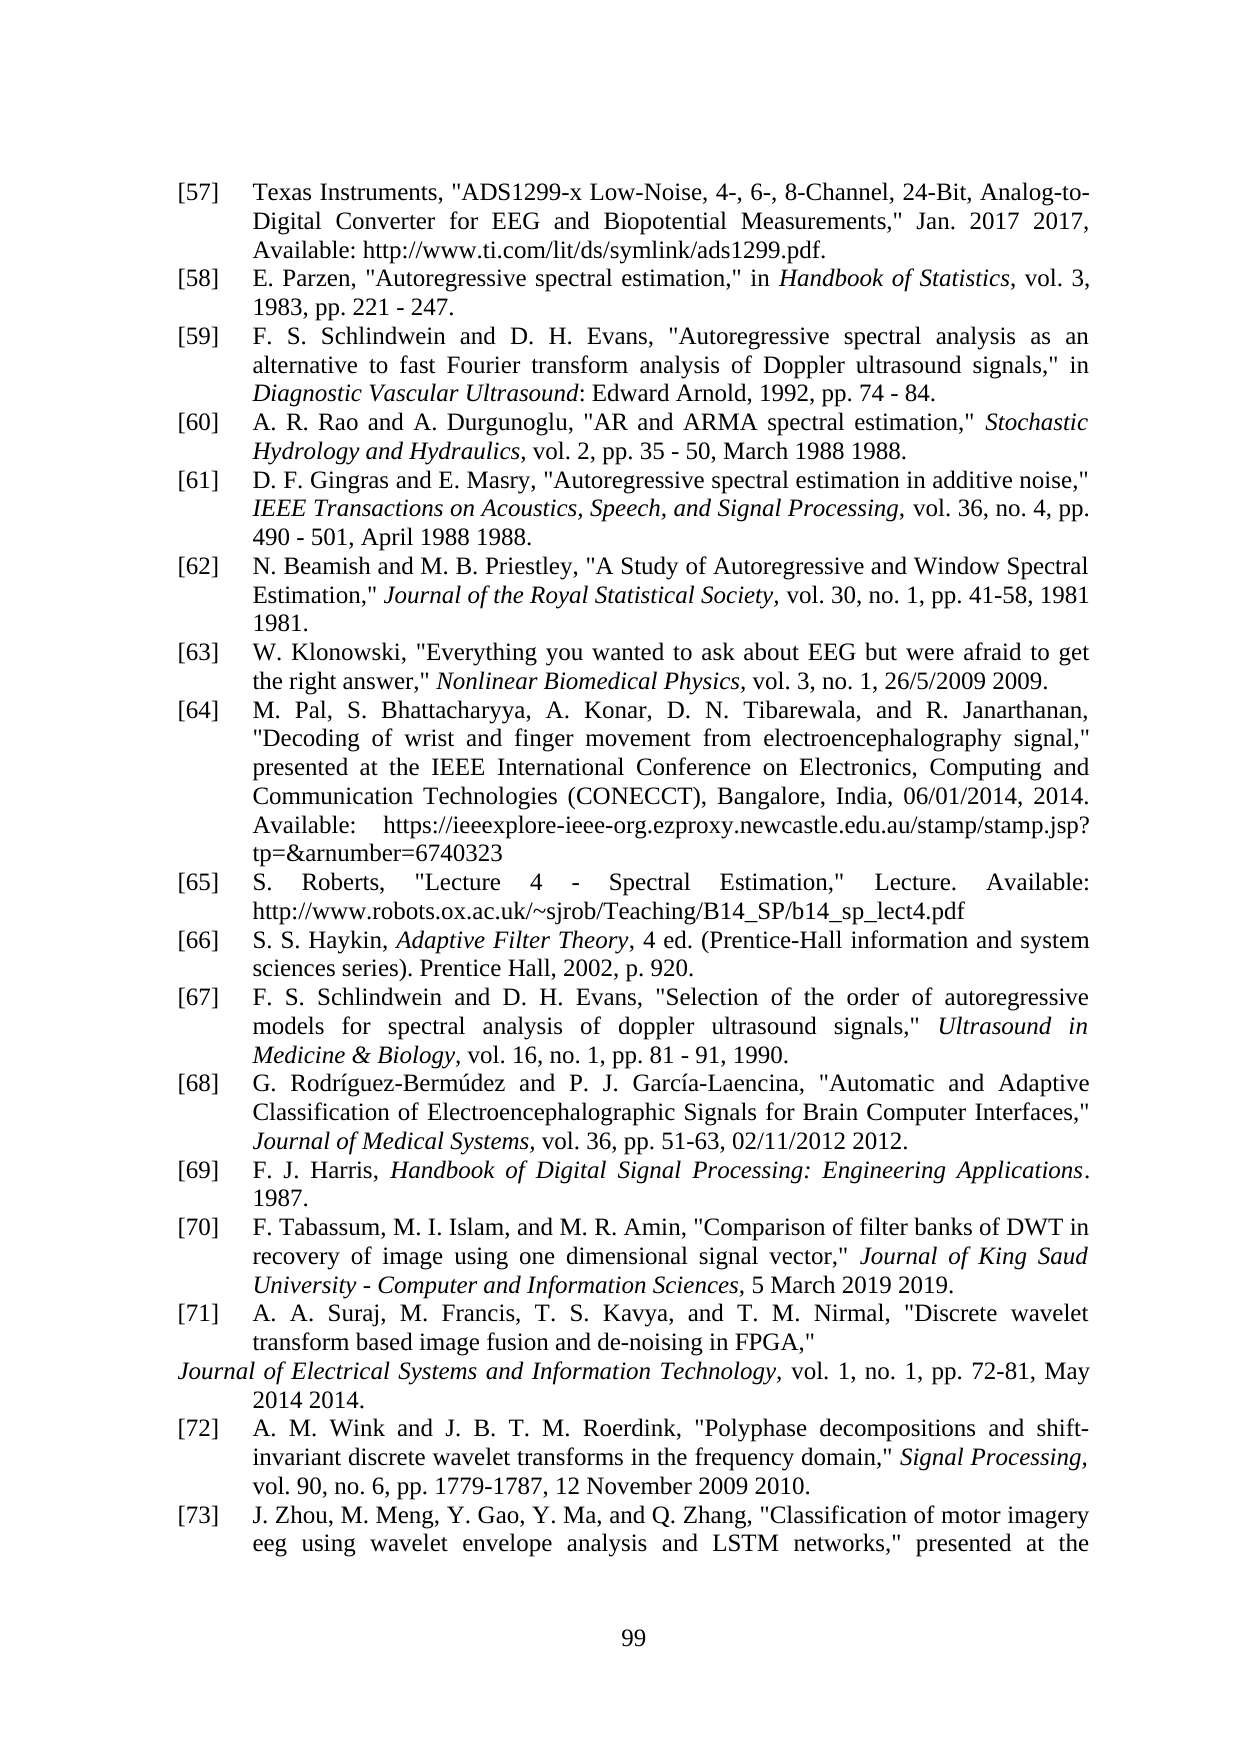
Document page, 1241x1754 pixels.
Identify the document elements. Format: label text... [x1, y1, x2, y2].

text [177, 1500, 1090, 1557]
text [64] M. Pal, S. Bhattacharyya, A. Konar, D. N. Tibarewala, and R. Janarthanan, "Decoding of wrist and finger movement from electroencephalography signal," presented at the IEEE International Conference on Electronics, Computing and Communication Technologies (CONECCT), Bangalore, India, 06/01/2014, 2014. Available: https://ieeexplore-ieee-org.ezproxy.newcastle.edu.au/stamp/stamp.jsp?tp=&arnumber=6740323 [177, 695, 1090, 867]
text [60] A. R. Rao and A. Durgunoglu, "AR and ARMA spectral estimation," Stochastic Hydrology and Hydraulics, vol. 2, pp. 35 - 50, March 1988 1988. [177, 407, 1090, 465]
text [67] F. S. Schlindwein and D. H. Evans, "Selection of the order of autoregressive models for spectral analysis of doppler ultrasound signals," Ultrasound in Medicine & Biology, vol. 16, no. 1, pp. 81 - 91, 1990. [177, 982, 1090, 1068]
text [62] N. Beamish and M. B. Priestley, "A Study of Autoregressive and Window Spectral Estimation," Journal of the Royal Statistical Society, vol. 30, no. 1, pp. 41-58, 1981 1981. [177, 551, 1090, 637]
text [68] G. Rodríguez-Bermúdez and P. J. García-Laencina, "Automatic and Adaptive Classification of Electroencephalographic Signals for Brain Computer Interfaces," Journal of Medical Systems, vol. 36, pp. 51-63, 02/11/2012 2012. [177, 1068, 1090, 1155]
text [57] Texas Instruments, "ADS1299-x Low-Noise, 4-, 6-, 8-Channel, 24-Bit, Analog-to-Digital Converter for EEG and Biopotential Measurements," Jan. 2017 2017, Available: http://www.ti.com/lit/ds/symlink/ads1299.pdf. [177, 177, 1090, 263]
text [59] F. S. Schlindwein and D. H. Evans, "Autoregressive spectral analysis as an alternative to fast Fourier transform analysis of Doppler ultrasound signals," in Diagnostic Vascular Ultrasound: Edward Arnold, 1992, pp. 74 - 84. [177, 321, 1090, 407]
text [66] S. S. Haykin, Adaptive Filter Theory, 4 ed. (Prentice-Hall information and system sciences series). Prentice Hall, 2002, p. 920. [177, 925, 1090, 982]
text [72] A. M. Wink and J. B. T. M. Roerdink, "Polyphase decompositions and shift-invariant discrete wavelet transforms in the frequency domain," Signal Processing, vol. 90, no. 6, pp. 1779-1787, 12 November 2009 2010. [177, 1413, 1090, 1500]
text [69] F. J. Harris, Handbook of Digital Signal Processing: Engineering Applications. 1987. [177, 1155, 1090, 1212]
text [63] W. Klonowski, "Everything you wanted to ask about EEG but were afraid to get the right answer," Nonlinear Biomedical Physics, vol. 3, no. 1, 26/5/2009 2009. [177, 637, 1090, 695]
text [71] A. A. Suraj, M. Francis, T. S. Kavya, and T. M. Nirmal, "Discrete wavelet transform based image fusion and de-noising in FPGA," [177, 1298, 1090, 1356]
text [70] F. Tabassum, M. I. Islam, and M. R. Amin, "Comparison of filter banks of DWT in recovery of image using one dimensional signal vector," Journal of King Saud University - Computer and Information Sciences, 5 March 2019 2019. [177, 1212, 1090, 1298]
text Journal of Electrical Systems and Information Technology, vol. 1, no. 1, pp. 72-81, May 2014 2014. [177, 1356, 1090, 1413]
text [58] E. Parzen, "Autoregressive spectral estimation," in Handbook of Statistics, vol. 3, 1983, pp. 221 - 247. [177, 263, 1090, 321]
text [65] S. Roberts, "Lecture 4 - Spectral Estimation," Lecture. Available: http://www.robots.ox.ac.uk/~sjrob/Teaching/B14_SP/b14_sp_lect4.pdf [177, 867, 1090, 925]
text [61] D. F. Gingras and E. Masry, "Autoregressive spectral estimation in additive noise," IEEE Transactions on Acoustics, Speech, and Signal Processing, vol. 36, no. 4, pp. 490 - 501, April 1988 1988. [177, 465, 1090, 551]
